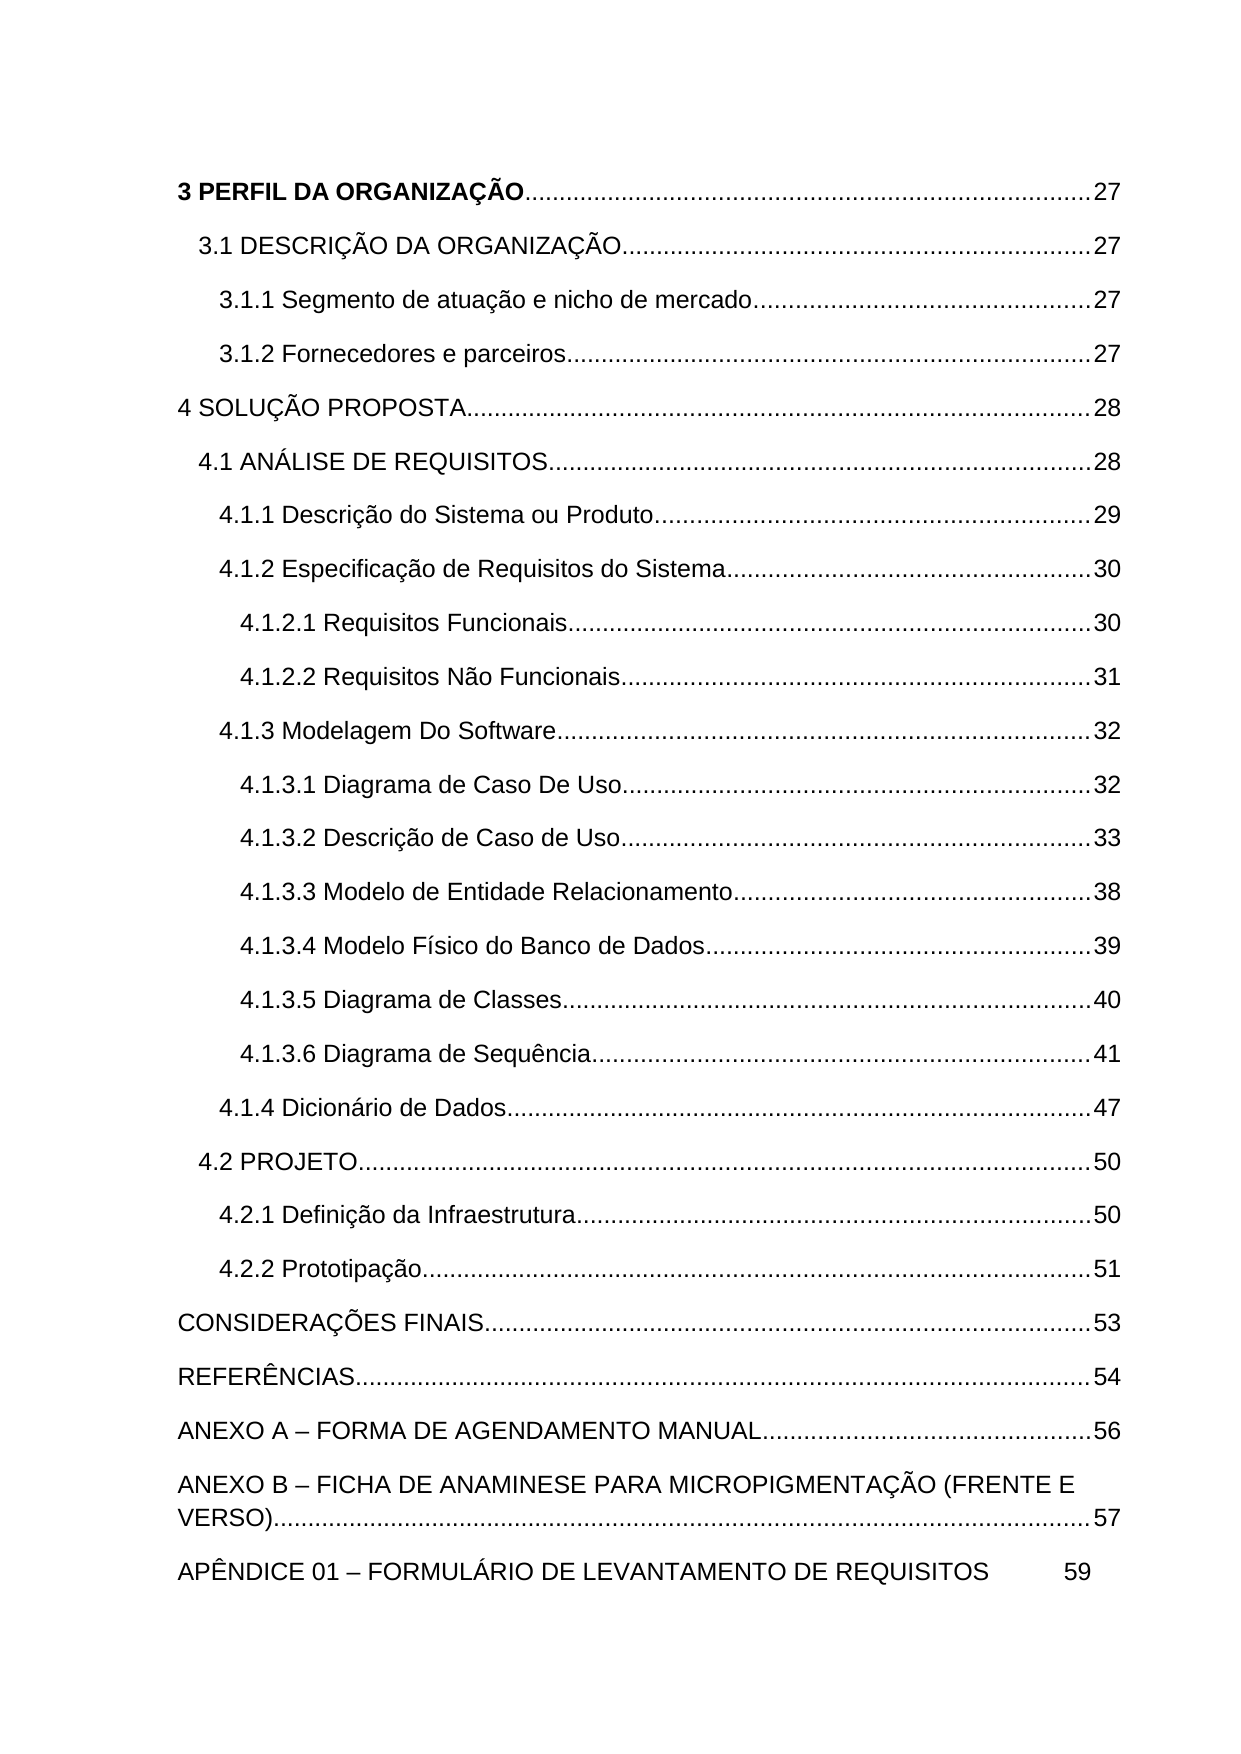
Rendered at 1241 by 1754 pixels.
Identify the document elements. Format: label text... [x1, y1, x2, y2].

text CONSIDERAÇÕES FINAIS 53 [177, 1308, 1122, 1337]
text 4.1.1 Descrição do Sistema ou Produto 29 [219, 500, 1122, 529]
text 4.1.3.5 Diagrama de Classes 40 [240, 985, 1122, 1014]
text 4.1.3 Modelagem Do Software 32 [219, 716, 1122, 744]
text ANEXO A – FORMA DE AGENDAMENTO MANUAL 56 [177, 1416, 1122, 1444]
text 3.1.1 Segmento de atuação e nicho de mercado 27 [219, 285, 1122, 314]
text APÊNDICE 01 – FORMULÁRIO DE LEVANTAMENTO DE REQUISITOS 59 [177, 1557, 1122, 1585]
text 4.1.3.4 Modelo Físico do Banco de Dados 39 [240, 931, 1122, 960]
text 4.1.2.2 Requisitos Não Funcionais 31 [240, 662, 1122, 691]
text 4.1.3.3 Modelo de Entidade Relacionamento 38 [240, 877, 1122, 906]
text REFERÊNCIAS 54 [177, 1362, 1122, 1391]
text 4.1 ANÁLISE DE REQUISITOS 28 [198, 446, 1122, 475]
text 4.1.2 Especificação de Requisitos do Sistema 30 [219, 554, 1122, 583]
text 3 PERFIL DA ORGANIZAÇÃO 27 [177, 177, 1122, 206]
text 3.1.2 Fornecedores e parceiros 27 [219, 339, 1122, 367]
text 4.1.4 Dicionário de Dados 47 [219, 1093, 1122, 1121]
text 4.1.3.2 Descrição de Caso de Uso 33 [240, 823, 1122, 852]
text 4.1.3.6 Diagrama de Sequência 41 [240, 1039, 1122, 1068]
text 3.1 DESCRIÇÃO DA ORGANIZAÇÃO 27 [198, 231, 1122, 260]
text 4.2.2 Prototipação 51 [219, 1254, 1122, 1283]
text 4.1.2.1 Requisitos Funcionais 30 [240, 608, 1122, 637]
text 4.2.1 Definição da Infraestrutura 50 [219, 1200, 1122, 1229]
text 4 SOLUÇÃO PROPOSTA 28 [177, 393, 1122, 421]
text ANEXO B – FICHA DE ANAMINESE PARA MICROPIGMENTAÇÃO (FRENTE E VERSO) 57 [177, 1470, 1122, 1531]
text 4.2 PROJETO 50 [198, 1147, 1122, 1175]
text 4.1.3.1 Diagrama de Caso De Uso 32 [240, 769, 1122, 798]
